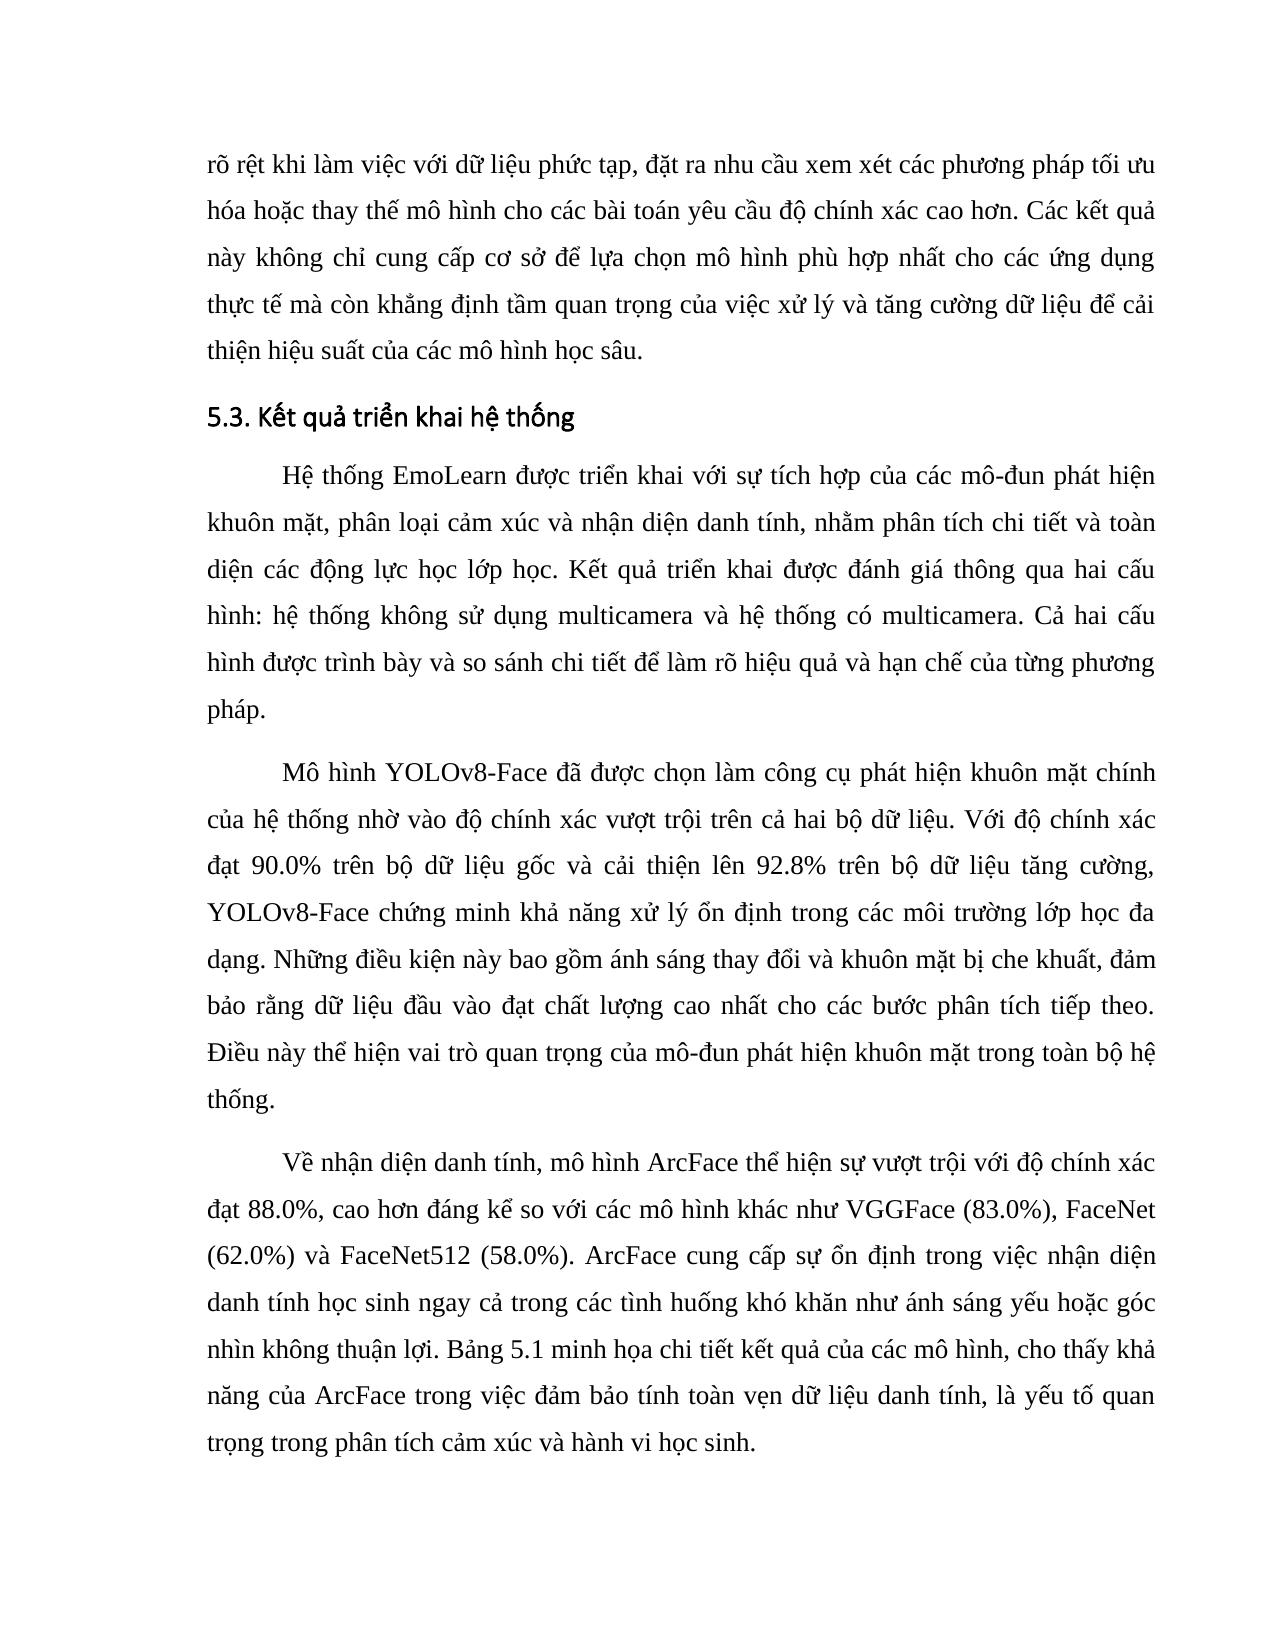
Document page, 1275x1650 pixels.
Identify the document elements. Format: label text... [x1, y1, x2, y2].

subtitle 5.3. Kết quả triển khai hệ thống [207, 398, 1157, 433]
text Về nhận diện danh tính, mô hình ArcFace thể hiện sự vượt trội với độ chính xác đạt 88.0%, cao hơn đáng kể so với các mô hình khác như VGGFace (83.0%), FaceNet (62.0%) và FaceNet512 (58.0%). ArcFace cung cấp sự ổn định trong việc nhận diện danh tính học sinh ngay cả trong các tình huống khó khăn như ánh sáng yếu hoặc góc nhìn không thuận lợi. Bảng 5.1 minh họa chi tiết kết quả của các mô hình, cho thấy khả năng của ArcFace trong việc đảm bảo tính toàn vẹn dữ liệu danh tính, là yếu tố quan trọng trong phân tích cảm xúc và hành vi học sinh. [207, 1146, 1157, 1457]
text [207, 148, 1157, 366]
text Mô hình YOLOv8-Face đã được chọn làm công cụ phát hiện khuôn mặt chính của hệ thống nhờ vào độ chính xác vượt trội trên cả hai bộ dữ liệu. Với độ chính xác đạt 90.0% trên bộ dữ liệu gốc và cải thiện lên 92.8% trên bộ dữ liệu tăng cường, YOLOv8-Face chứng minh khả năng xử lý ổn định trong các môi trường lớp học đa dạng. Những điều kiện này bao gồm ánh sáng thay đổi và khuôn mặt bị che khuất, đảm bảo rằng dữ liệu đầu vào đạt chất lượng cao nhất cho các bước phân tích tiếp theo. Điều này thể hiện vai trò quan trọng của mô-đun phát hiện khuôn mặt trong toàn bộ hệ thống. [207, 756, 1157, 1114]
text Hệ thống EmoLearn được triển khai với sự tích hợp của các mô-đun phát hiện khuôn mặt, phân loại cảm xúc và nhận diện danh tính, nhằm phân tích chi tiết và toàn diện các động lực học lớp học. Kết quả triển khai được đánh giá thông qua hai cấu hình: hệ thống không sử dụng multicamera và hệ thống có multicamera. Cả hai cấu hình được trình bày và so sánh chi tiết để làm rõ hiệu quả và hạn chế của từng phương pháp. [207, 459, 1157, 724]
